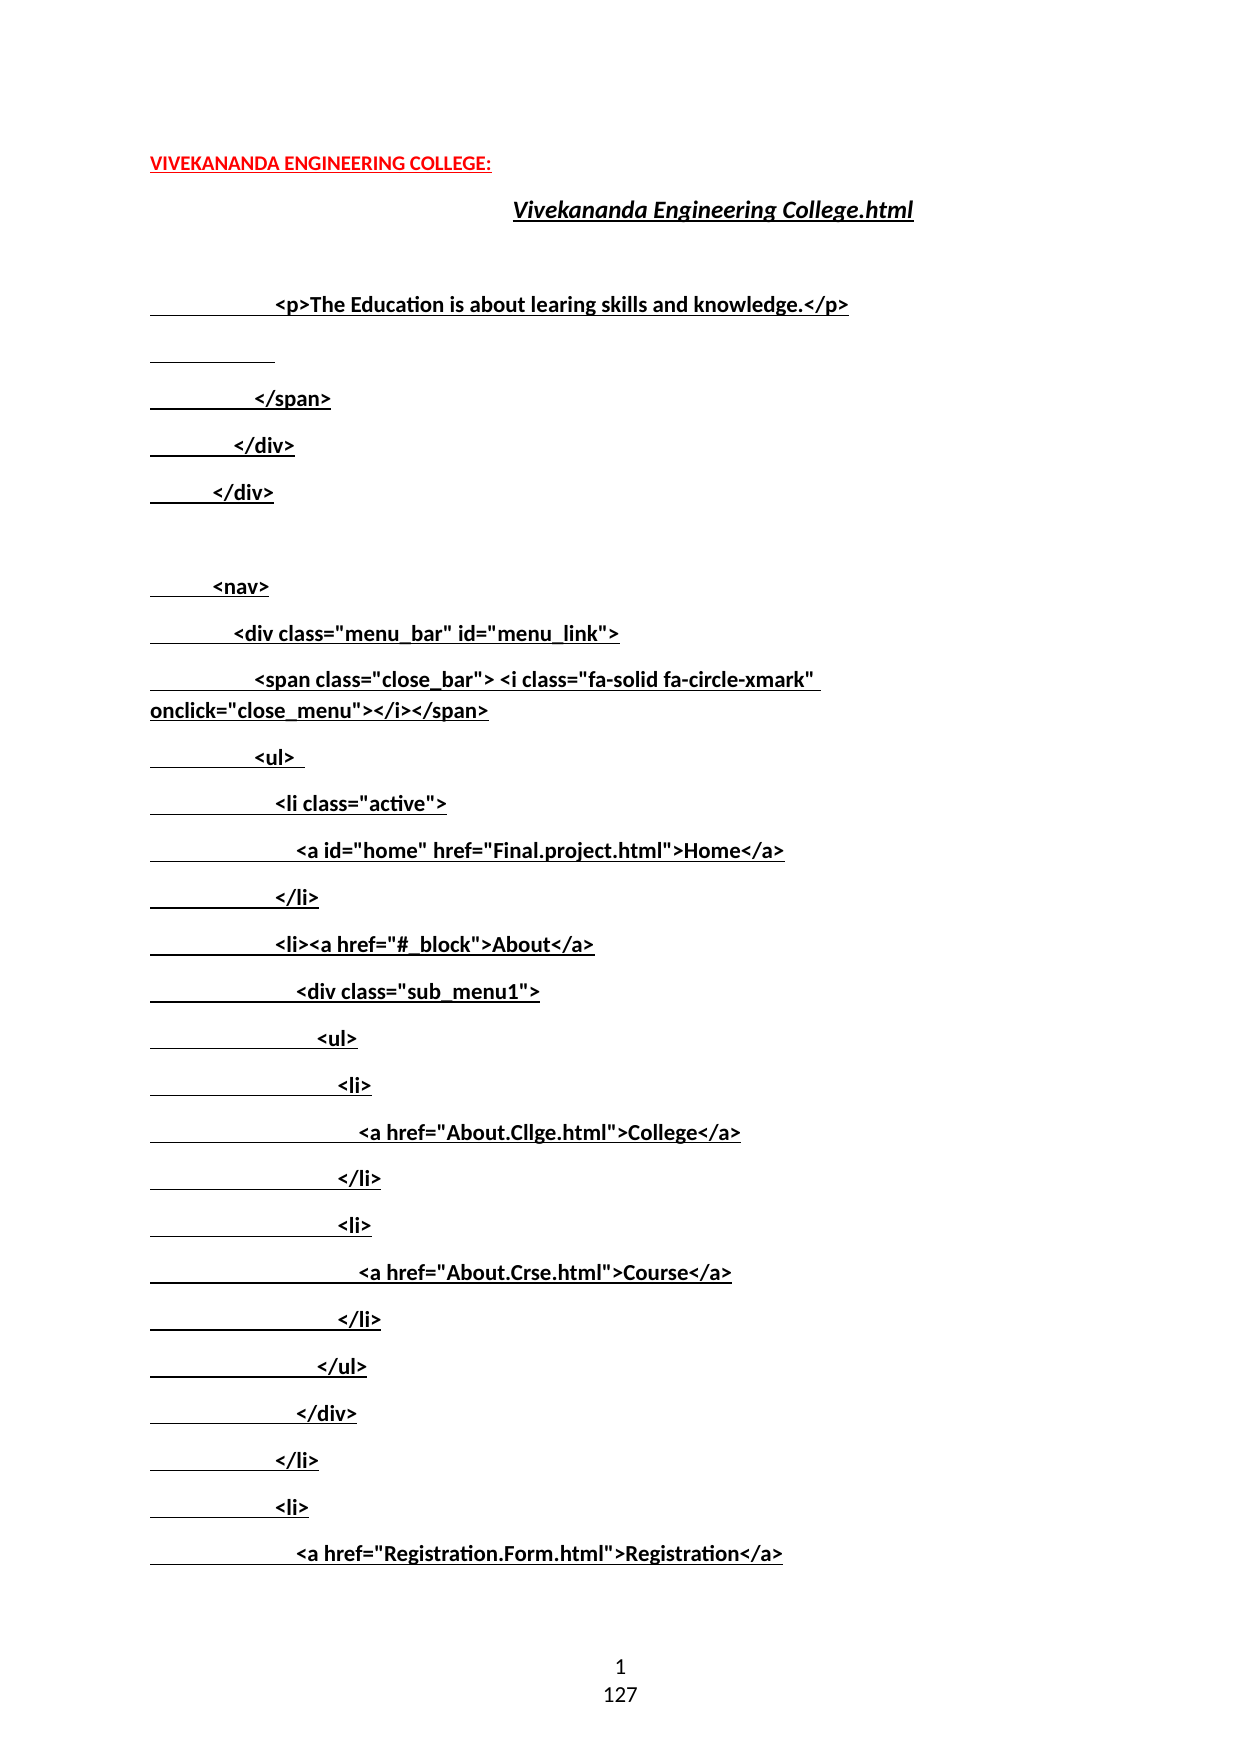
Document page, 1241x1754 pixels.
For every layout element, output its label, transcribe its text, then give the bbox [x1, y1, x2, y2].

text </div> [150, 478, 1090, 506]
text <ul> [150, 1024, 1090, 1052]
text <div class="sub_menu1"> [150, 977, 1090, 1005]
text </li> [150, 1305, 1090, 1333]
text <li> [150, 1493, 1090, 1521]
text <div class="menu_bar" id="menu_link"> [150, 619, 1090, 647]
text </li> [150, 883, 1090, 911]
text <li><a href="#_block">About</a> [150, 930, 1090, 958]
text <li> [150, 1211, 1090, 1239]
text VIVEKANANDA ENGINEERING COLLEGE: [150, 150, 1090, 175]
text <a href="Registration.Form.html">Registration</a> [150, 1539, 1090, 1567]
text Vivekananda Engineering College.html [150, 194, 1090, 224]
text <span class="close_bar"> <i class="fa-solid fa-circle-xmark" onclick="close_menu"></i></span> [150, 666, 1090, 724]
text </ul> [150, 1352, 1090, 1380]
text </span> [150, 384, 1090, 412]
text </div> [150, 1399, 1090, 1427]
text </li> [150, 1164, 1090, 1192]
text <a href="About.Crse.html">Course</a> [150, 1258, 1090, 1286]
text <p>The Education is about learing skills and knowledge.</p> [150, 291, 1090, 318]
text <a id="home" href="Final.project.html">Home</a> [150, 836, 1090, 864]
text <ul> [150, 743, 1090, 771]
text <li> [150, 1071, 1090, 1099]
text <li class="active"> [150, 789, 1090, 817]
text </li> [150, 1446, 1090, 1474]
text <nav> [150, 572, 1090, 600]
text <a href="About.Cllge.html">College</a> [150, 1118, 1090, 1146]
text </div> [150, 431, 1090, 459]
